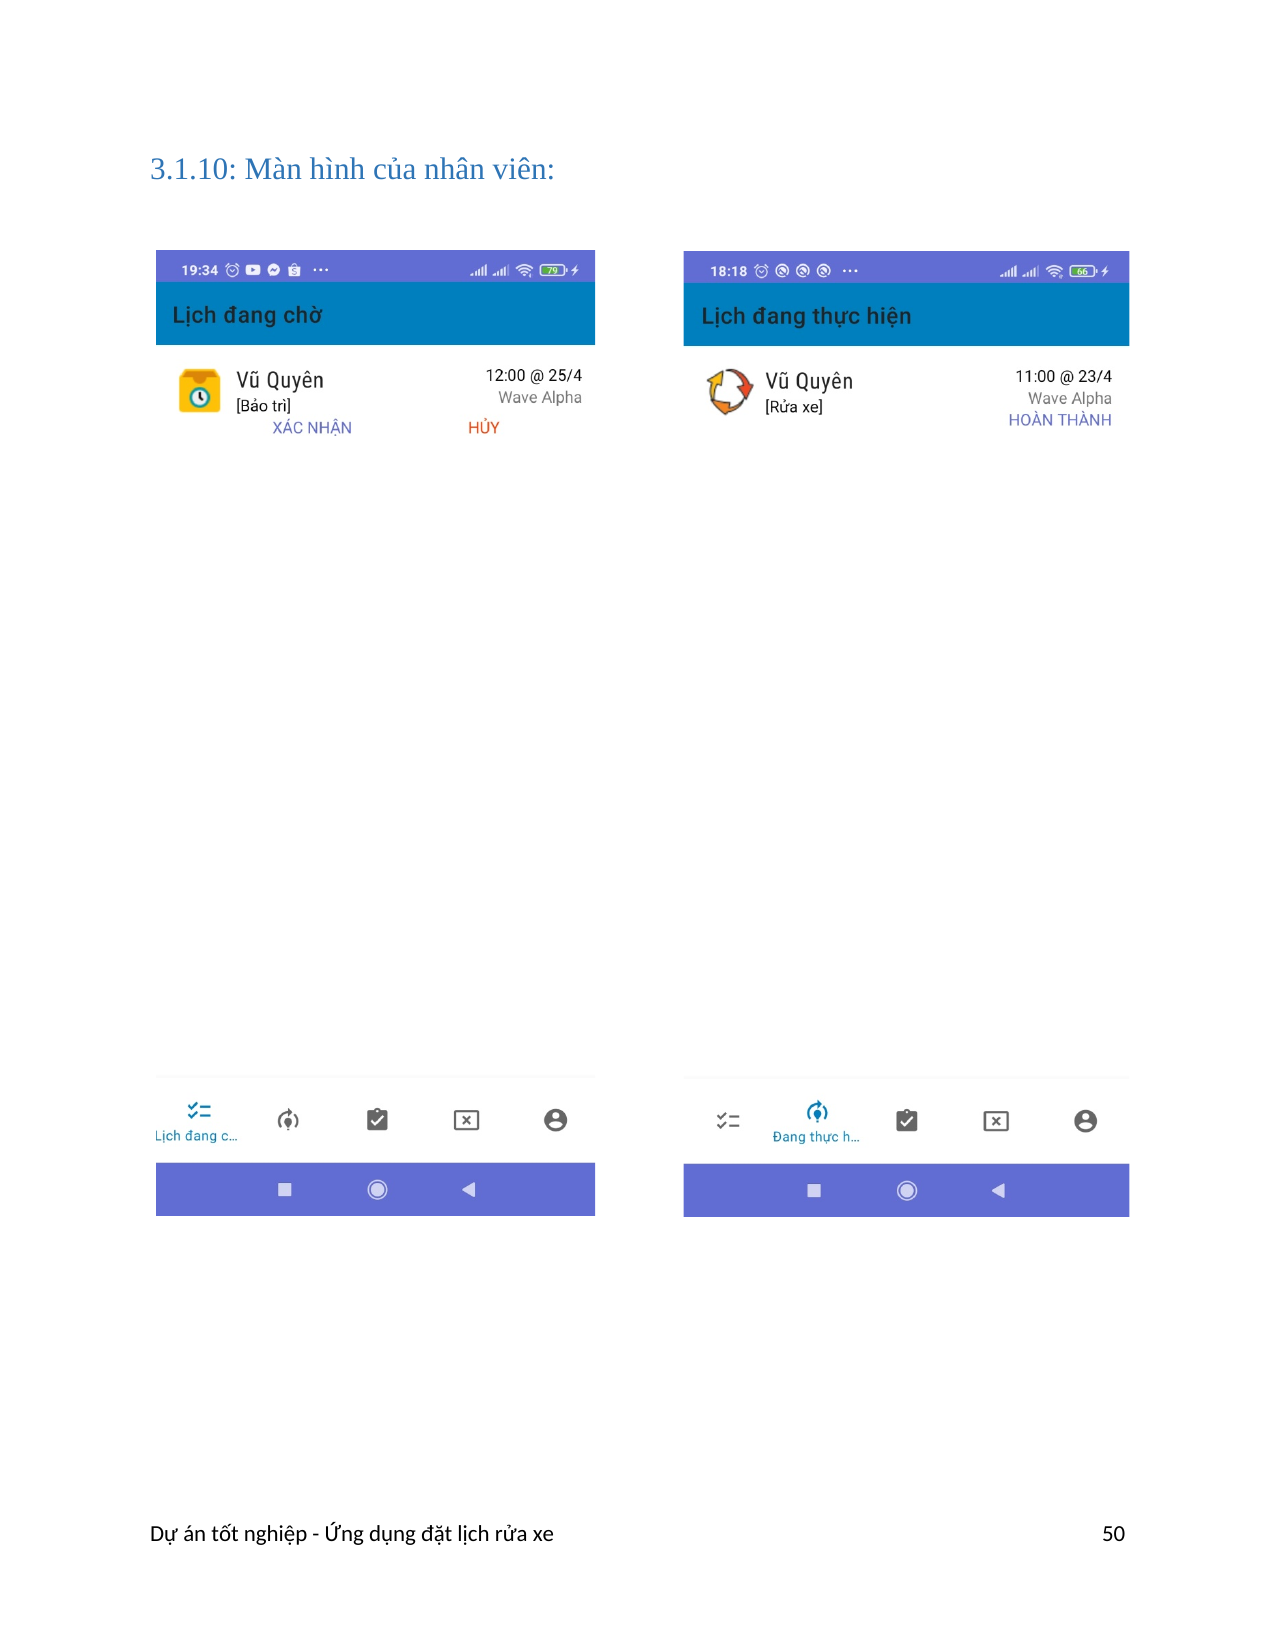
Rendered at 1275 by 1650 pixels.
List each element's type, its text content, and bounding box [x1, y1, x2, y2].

picture [849, 312, 858, 324]
picture [310, 313, 321, 322]
picture [683, 346, 1130, 1217]
text 3.1.10: Màn hình của nhân viên: [150, 150, 1125, 186]
picture [154, 250, 595, 1212]
picture [835, 312, 847, 324]
picture [303, 311, 307, 321]
picture [193, 314, 201, 322]
picture [822, 309, 832, 322]
picture [285, 313, 293, 322]
picture [794, 312, 805, 328]
picture [254, 311, 262, 321]
picture [815, 311, 820, 323]
picture [754, 307, 764, 323]
picture [225, 306, 235, 322]
picture [768, 312, 778, 323]
picture [888, 312, 895, 324]
picture [239, 313, 248, 322]
picture [787, 312, 791, 322]
picture [703, 310, 712, 324]
picture [265, 311, 275, 327]
picture [683, 251, 1130, 283]
